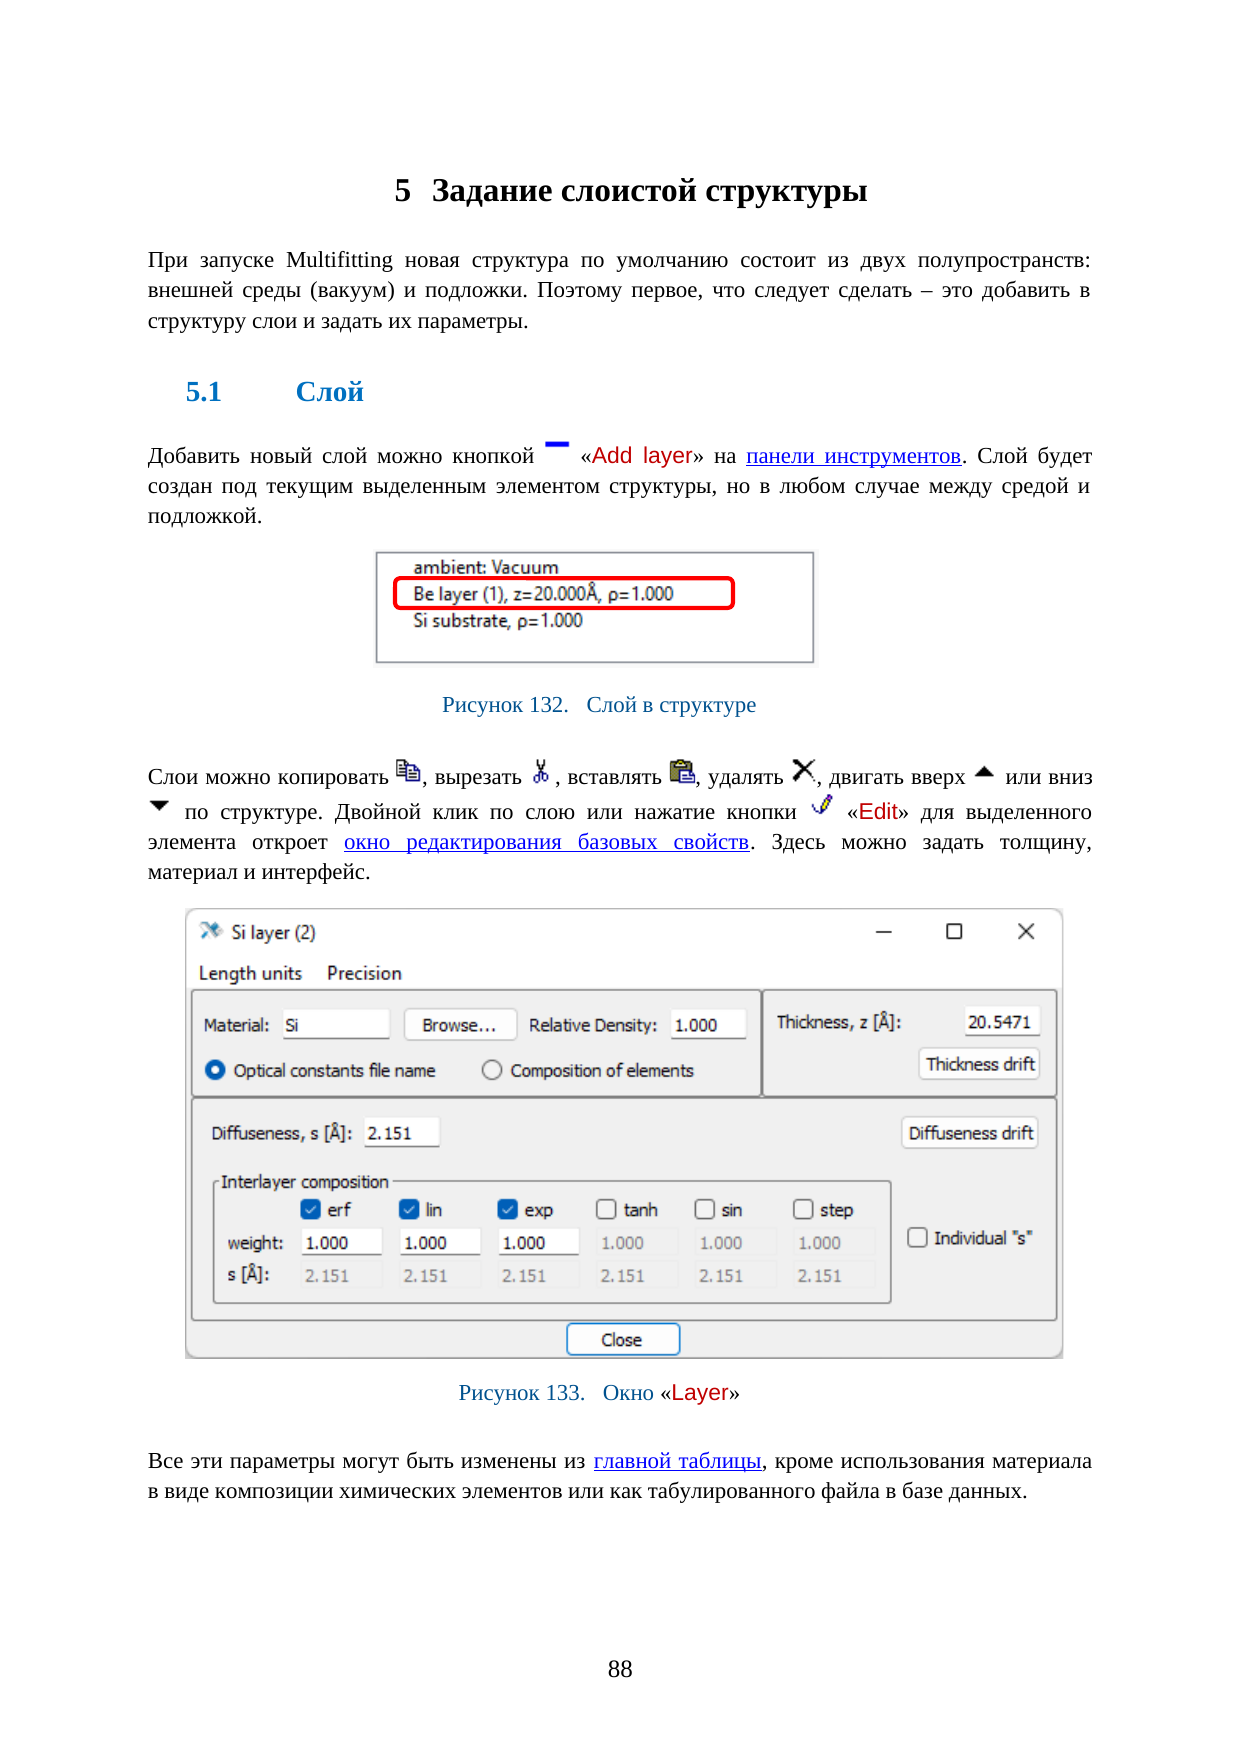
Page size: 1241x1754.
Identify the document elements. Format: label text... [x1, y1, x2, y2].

text При запуске Multifitting новая структура по умолчанию состоит из двух полупространств: внешней среды (вакуум) и подложки. Поэтому первое, что следует сделать – это добавить в структуру слои и задать их параметры. [148, 246, 1093, 333]
picture [147, 793, 174, 819]
picture [373, 549, 819, 668]
subtitle Слой [155, 374, 1093, 408]
picture [809, 793, 836, 819]
text Все эти параметры могут быть изменены из главной таблицы, кроме использования материала в виде композиции химических элементов или как табулированного файла в базе данных. [148, 1447, 1093, 1503]
text Добавить новый слой можно кнопкой «Add layer» на панели инструментов. Слой будет создан под текущим выделенным элементом структуры, но в любом случае между средой и подложкой. [148, 438, 1093, 529]
text Слои можно копировать , вырезать , вставлять , удалять , двигать вверх или вниз по структуре. Двойной клик по слою или нажатие кнопки «Edit» для выделенного элемента откроет окно редактирования базовых свойств. Здесь можно задать толщину, материал и интерфейс. [148, 759, 1093, 884]
picture [529, 758, 555, 785]
picture [544, 437, 571, 464]
picture [972, 758, 999, 785]
picture [396, 758, 422, 785]
picture [185, 908, 1064, 1359]
picture [790, 758, 817, 785]
picture [669, 758, 696, 785]
subtitle Задание слоистой структуры [178, 170, 1093, 209]
